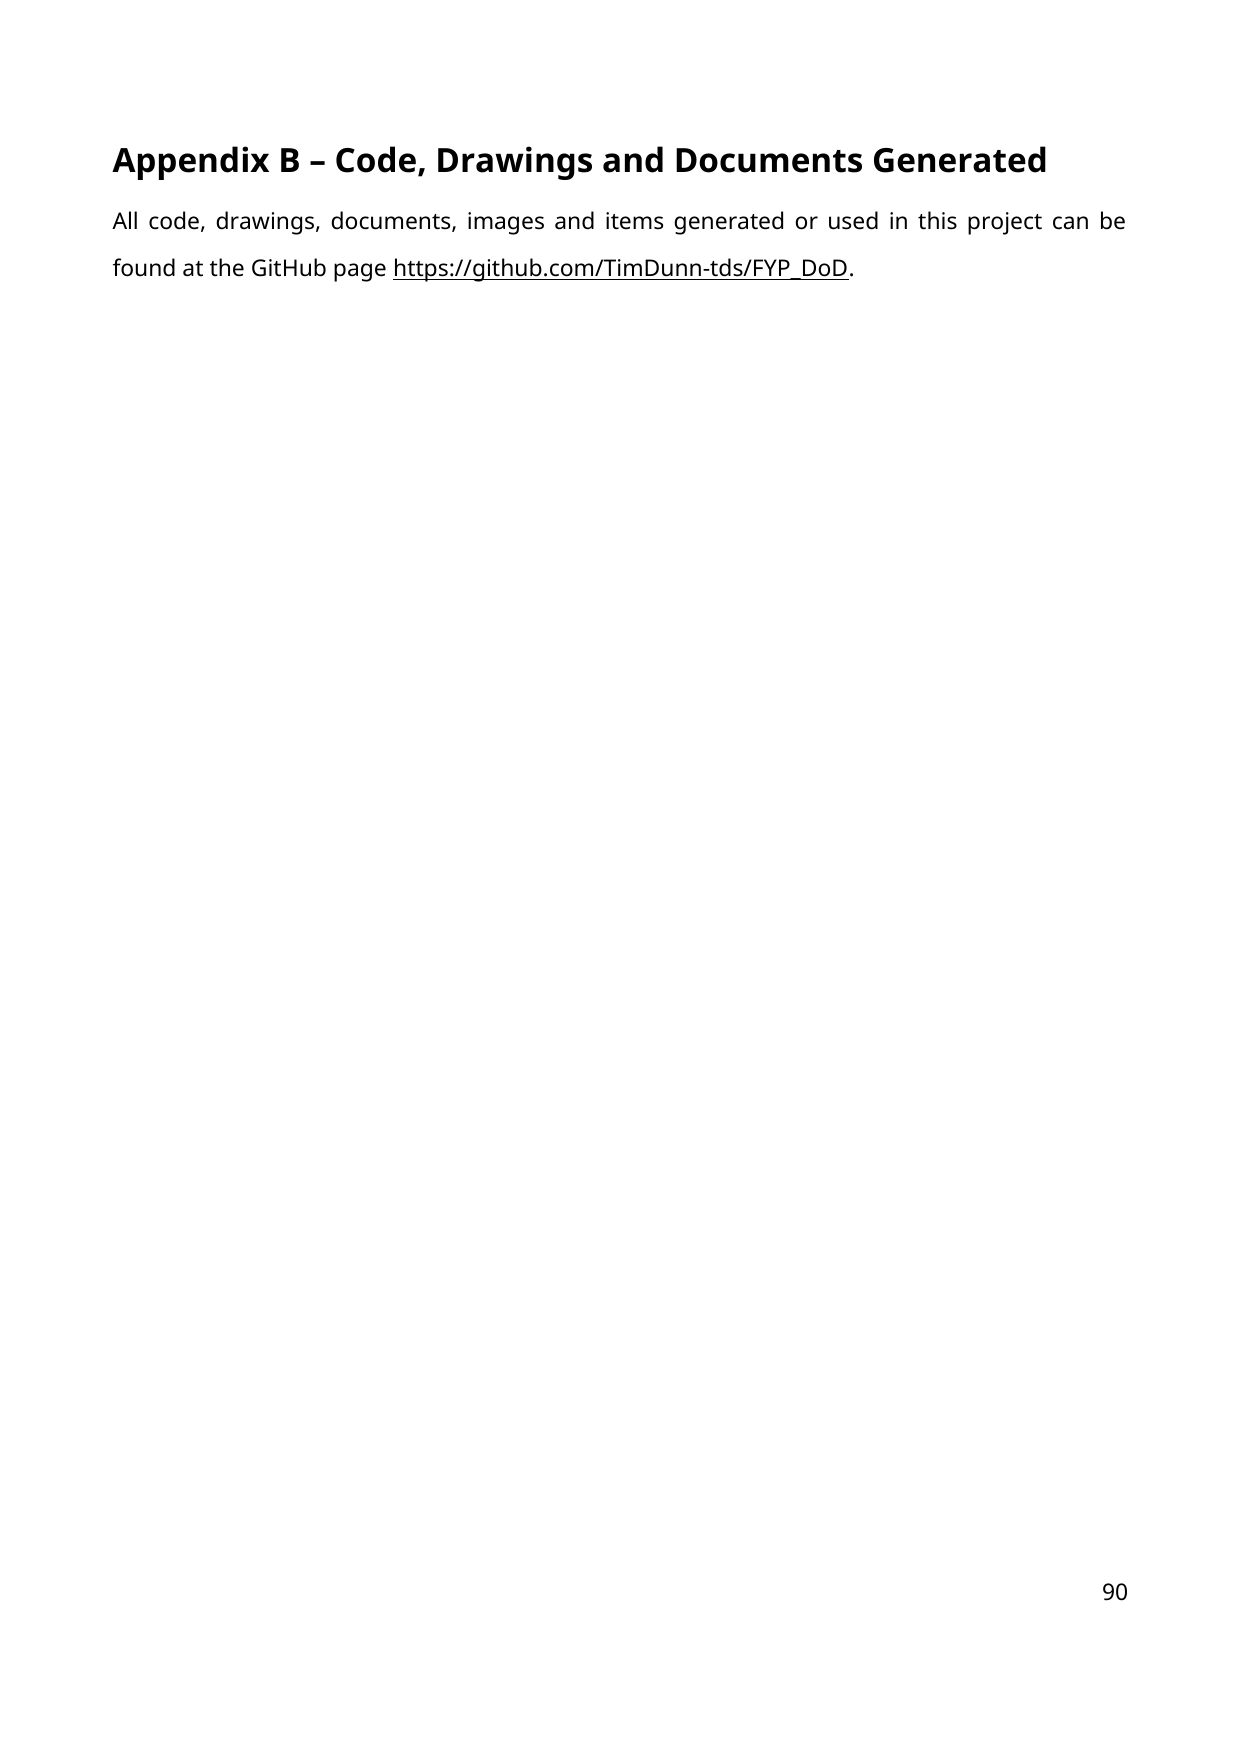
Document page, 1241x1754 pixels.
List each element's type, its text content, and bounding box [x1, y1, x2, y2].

text All code, drawings, documents, images and items generated or used in this project can be found at the GitHub page https://github.com/TimDunn-tds/FYP_DoD. [112, 205, 1128, 283]
text Appendix B – Code, Drawings and Documents Generated [112, 137, 1128, 183]
